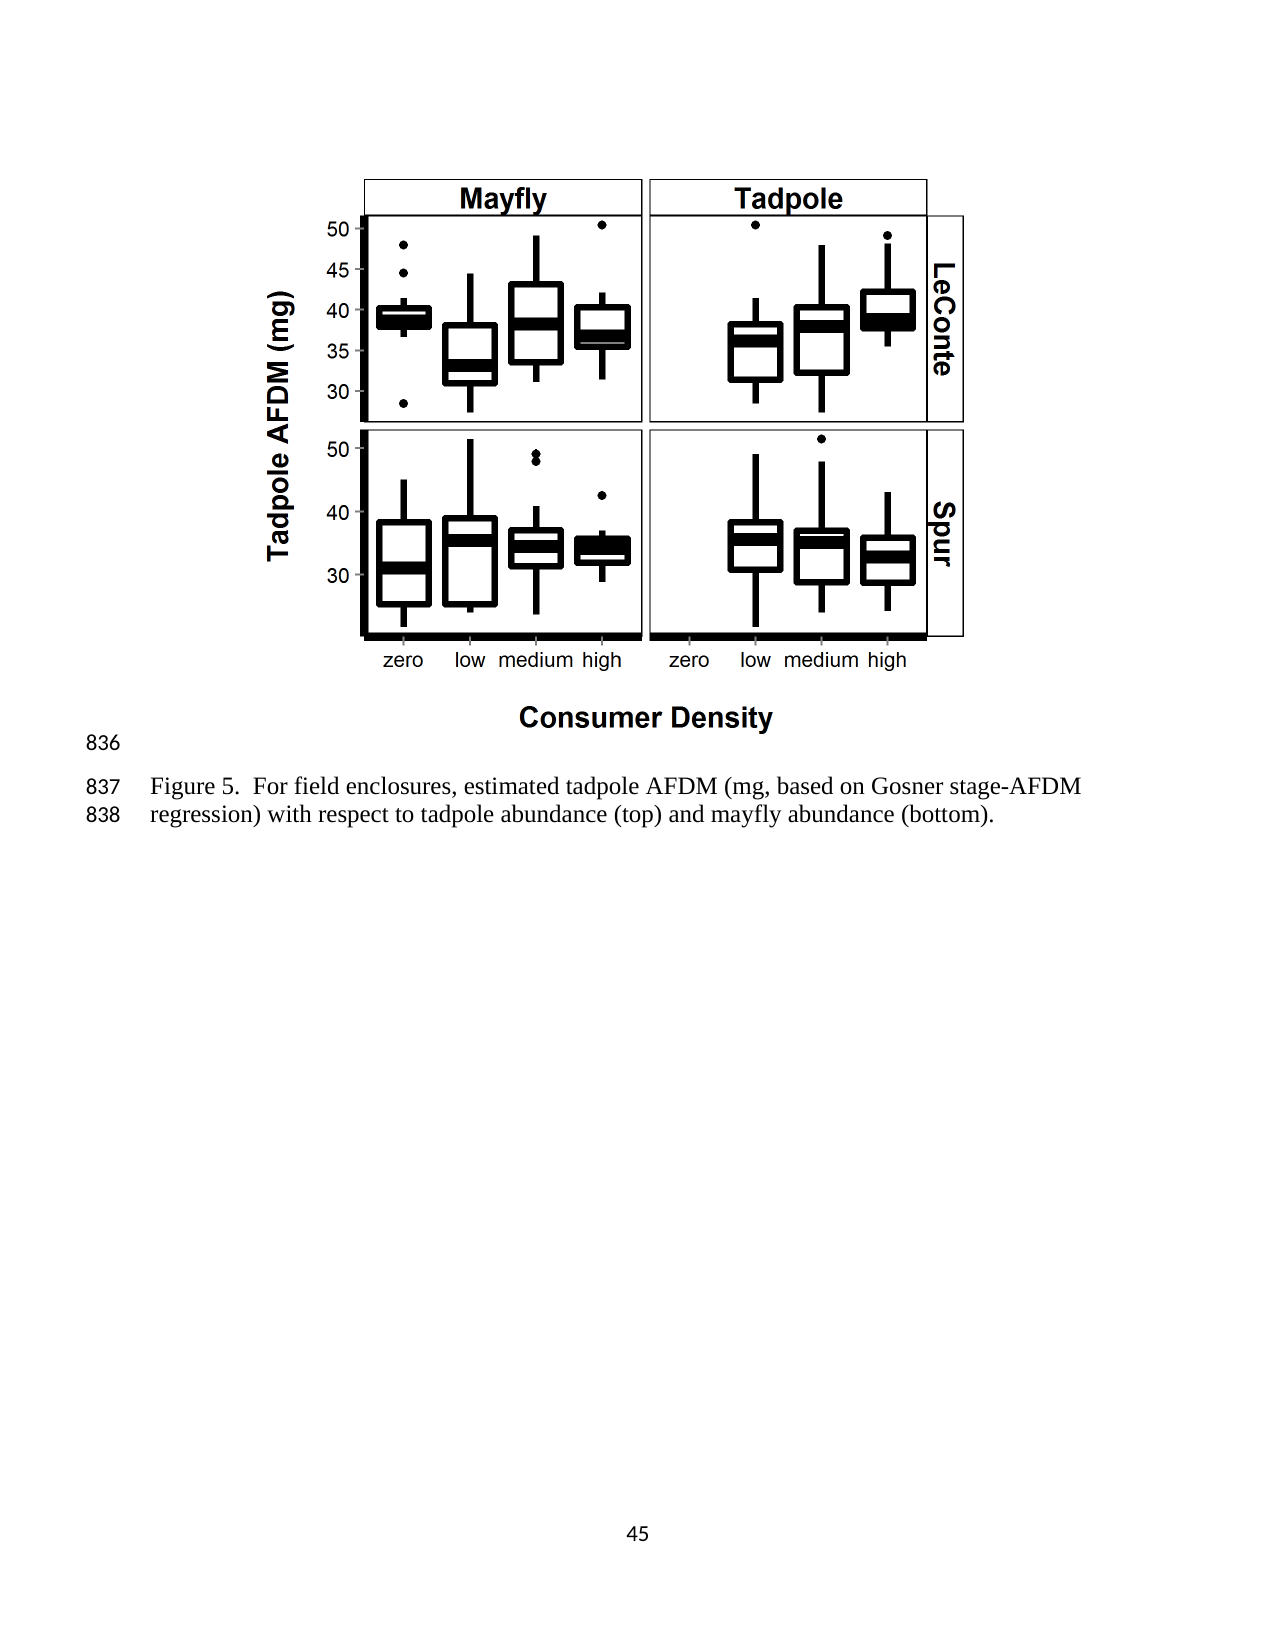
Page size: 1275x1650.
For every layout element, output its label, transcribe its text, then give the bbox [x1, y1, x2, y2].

picture [243, 150, 994, 750]
text Figure 5. For field enclosures, estimated tadpole AFDM (mg, based on Gosner stage-AFDM regression) with respect to tadpole abundance (top) and mayfly abundance (bottom). [150, 771, 1087, 828]
